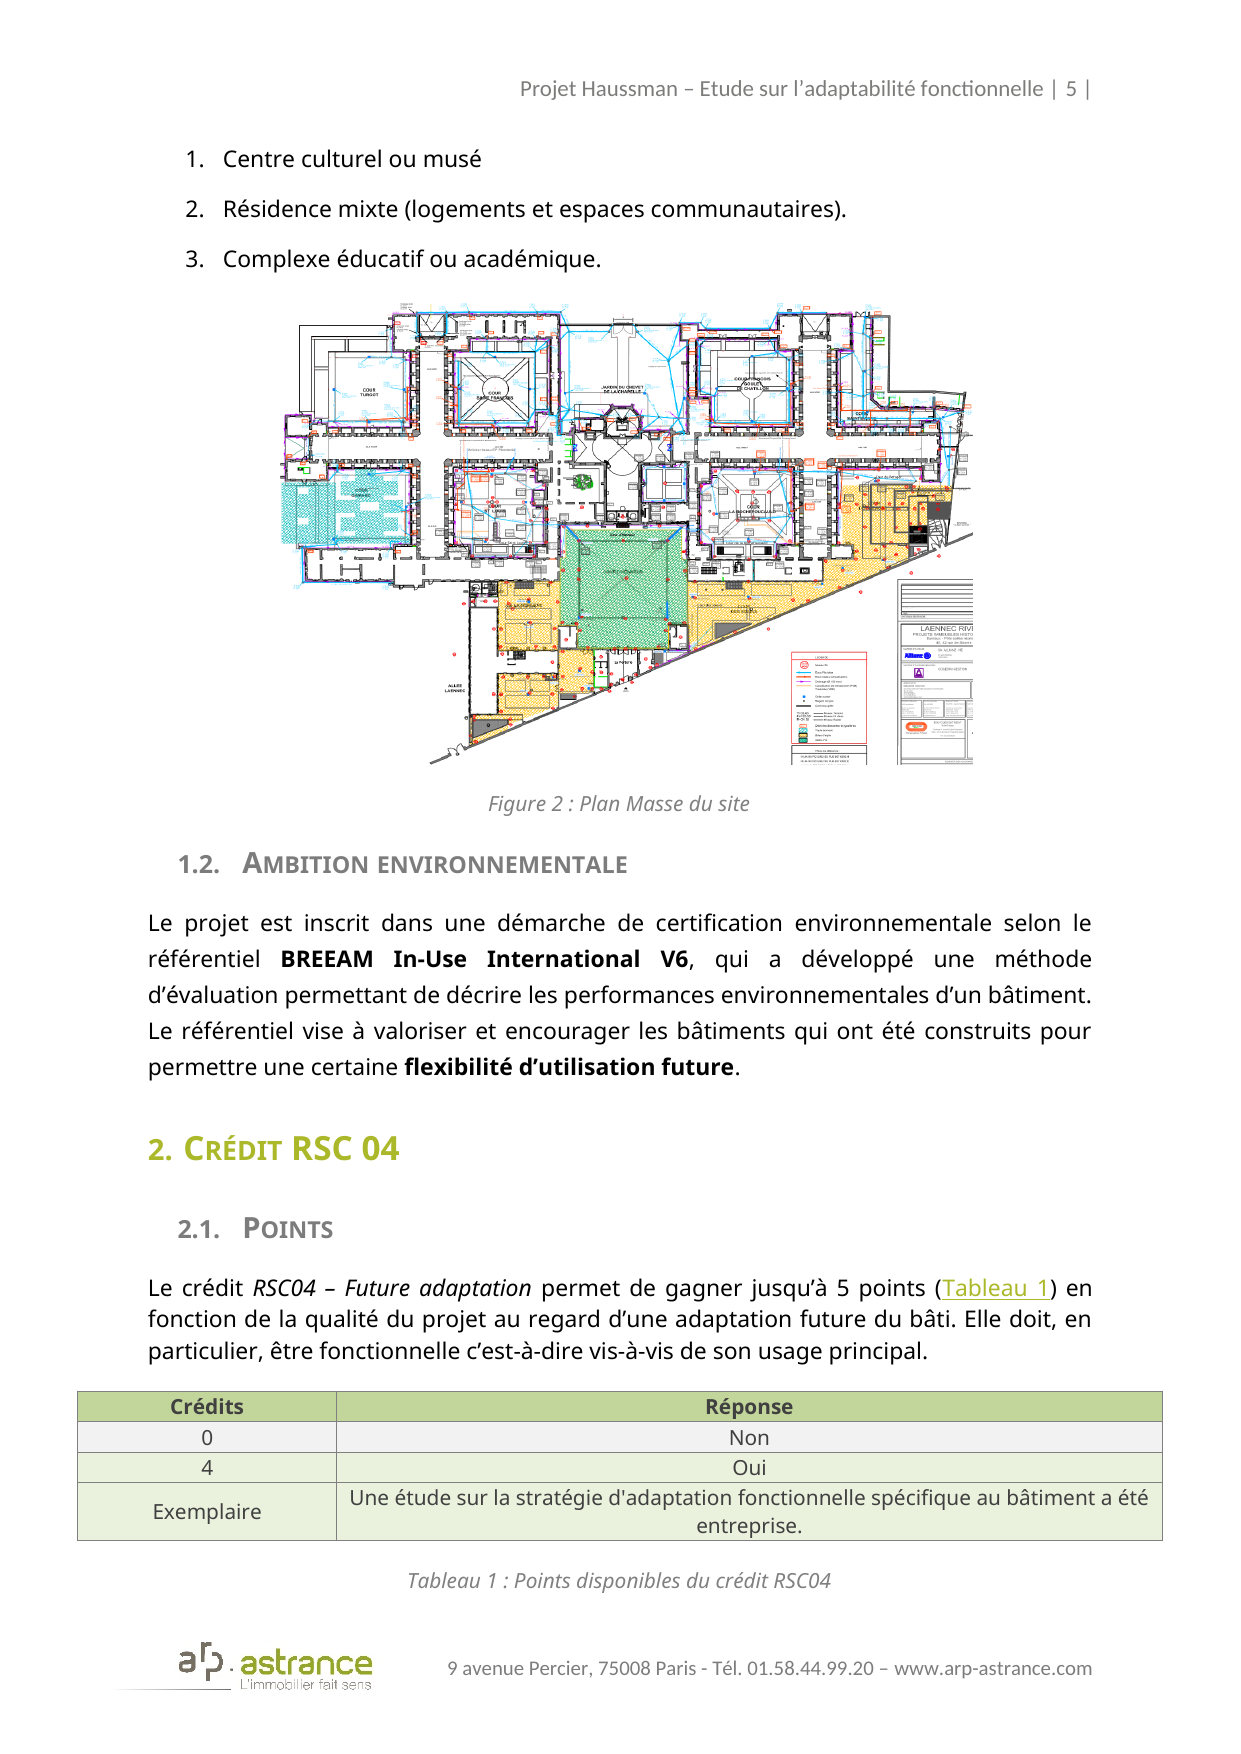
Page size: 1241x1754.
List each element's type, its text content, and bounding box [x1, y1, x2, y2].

text Figure 2 : Plan Masse du site [148, 789, 1093, 818]
table_cell Non [337, 1422, 1162, 1452]
text Le projet est inscrit dans une démarche de certification environnementale selon le référentiel BREEAM In-Use International V6, qui a développé une méthode d’évaluation permettant de décrire les performances environnementales d’un bâtiment. Le référentiel vise à valoriser et encourager les bâtiments qui ont été construits pour permettre une certaine flexibilité d’utilisation future. [148, 907, 1093, 1082]
table_cell 4 [78, 1453, 336, 1482]
picture [112, 1628, 423, 1705]
list Centre culturel ou musé [185, 148, 1093, 173]
list Complexe éducatif ou académique. [185, 248, 1093, 273]
table_header Crédits [78, 1392, 336, 1421]
table_header Réponse [337, 1392, 1162, 1421]
picture [267, 297, 973, 765]
subtitle Points [177, 1207, 1093, 1247]
text Tableau 1 : Points disponibles du crédit RSC04 [148, 1566, 1093, 1594]
table_cell Une étude sur la stratégie d'adaptation fonctionnelle spécifique au bâtiment a été entreprise. [337, 1483, 1162, 1540]
subtitle Crédit RSC 04 [148, 1124, 1093, 1170]
table_cell Exemplaire [78, 1483, 336, 1540]
subtitle Ambition environnementale [177, 843, 1093, 882]
text Le crédit RSC04 – Future adaptation permet de gagner jusqu’à 5 points (Tableau 1) en fonction de la qualité du projet au regard d’une adaptation future du bâti. Elle doit, en particulier, être fonctionnelle c’est-à-dire vis-à-vis de son usage principal. [148, 1272, 1093, 1366]
table_cell Oui [337, 1453, 1162, 1482]
table_cell 0 [78, 1422, 336, 1452]
list Résidence mixte (logements et espaces communautaires). [185, 198, 1093, 223]
